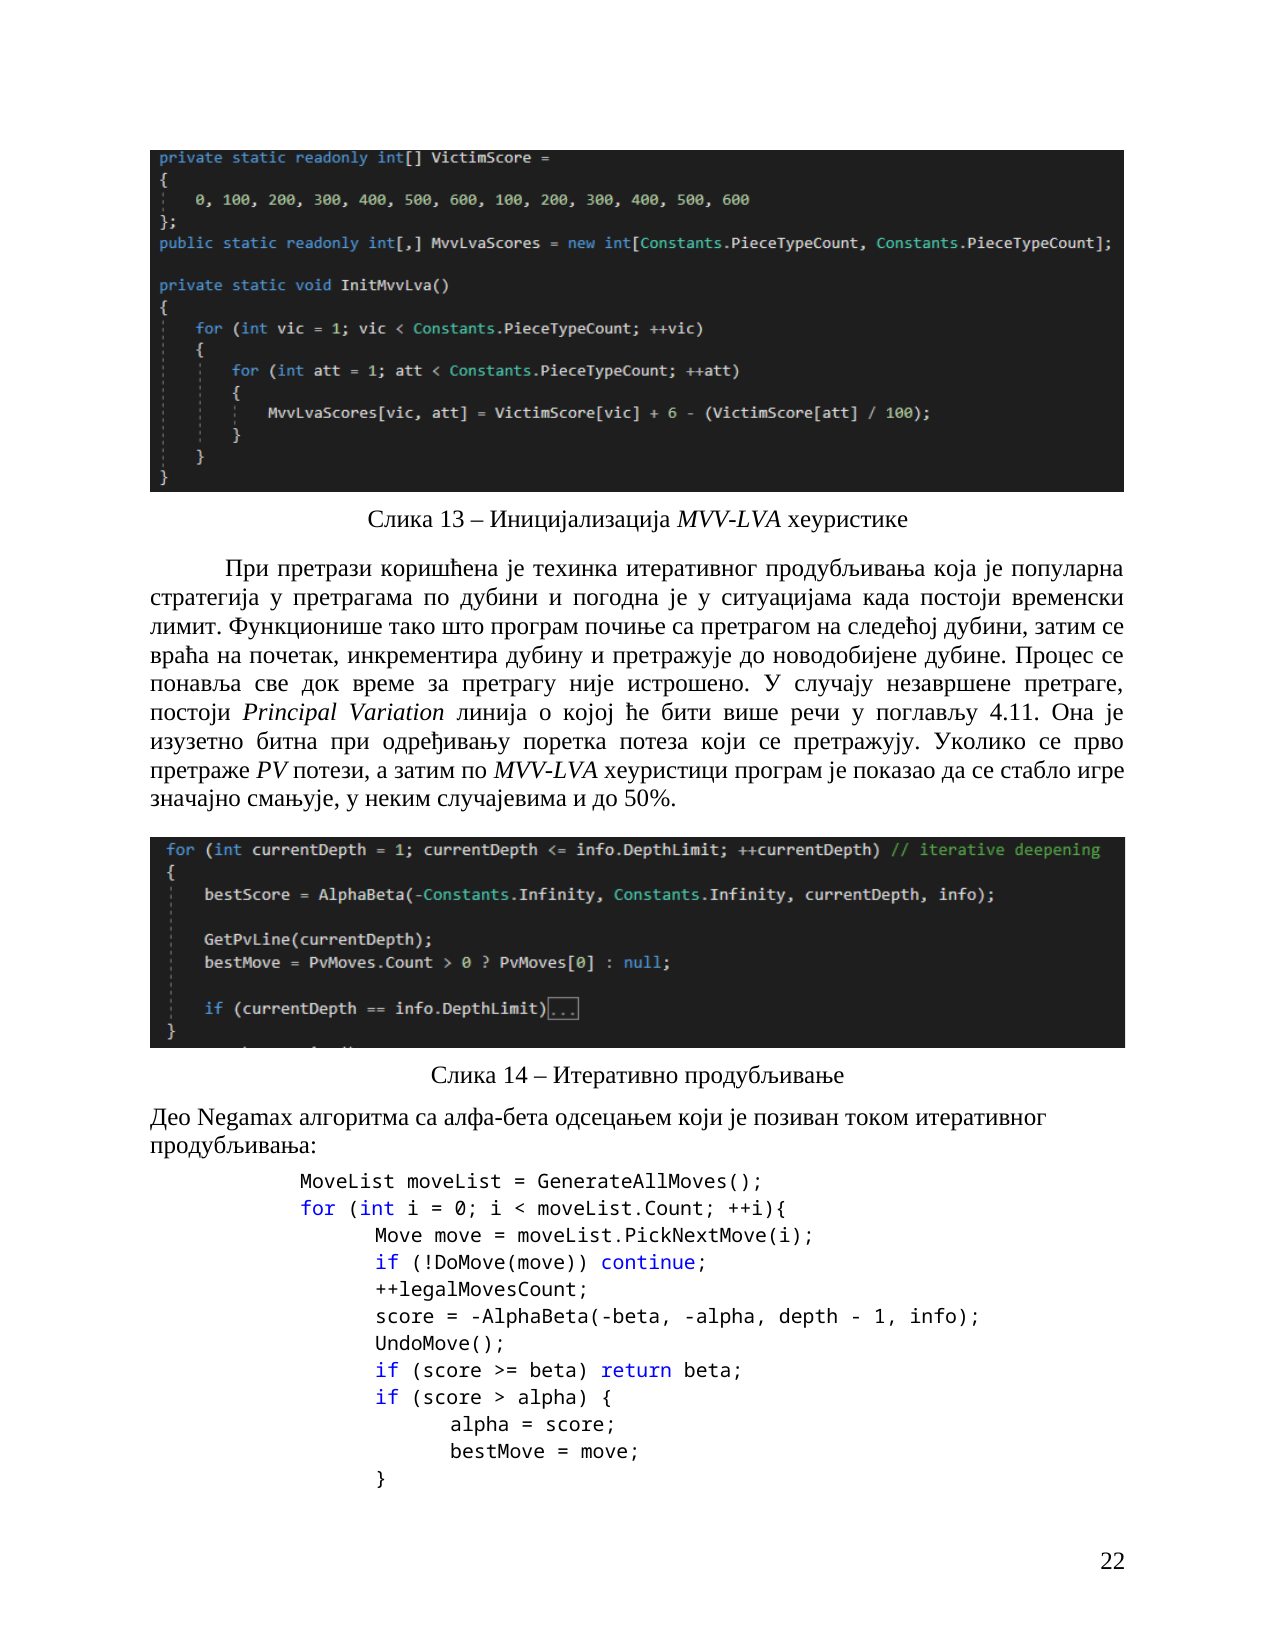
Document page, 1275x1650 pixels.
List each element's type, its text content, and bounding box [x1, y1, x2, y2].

text Део Negamax алгоритма са алфа-бета одсецањем који је позиван током итеративног продубљивања: [150, 1102, 1125, 1159]
text if (score > alpha) { [375, 1383, 1125, 1410]
text Move move = moveList.PickNextMove(i); [375, 1221, 1125, 1248]
text Слика 13 – Иницијализација MVV-LVA хеуристике [75, 504, 1125, 533]
picture [150, 150, 1124, 492]
text alpha = score; [375, 1410, 1125, 1437]
picture [150, 837, 1125, 1048]
text MoveList moveList = GenerateAllMoves(); [300, 1167, 1125, 1194]
text } [375, 1464, 1125, 1491]
text for (int i = 0; i < moveList.Count; ++i){ [300, 1194, 1125, 1221]
text score = -AlphaBeta(-beta, -alpha, depth - 1, info); [375, 1302, 1125, 1329]
text Слика 14 – Итеративно продубљивање [75, 1060, 1125, 1089]
text UndoMove(); [375, 1329, 1125, 1356]
text При претрази коришћена је техинка итеративног продубљивања која је популарна стратегија у претрагама по дубини и погодна је у ситуацијама када постоји временски лимит. Функционише тако што програм почиње са претрагом на следећој дубини, затим се враћа на почетак, инкрементира дубину и претражује до новодобијене дубине. Процес се понавља све док време за претрагу није истрошено. У случају незавршене претраге, постоји Principal Variation линија о којој ће бити више речи у поглављу 4.11. Она је изузетно битна при одређивању поретка потеза који се претражују. Уколико се прво претраже PV потези, а затим по MVV-LVA хеуристици програм је показао да се стабло игре значајно смањује, у неким случајевима и до 50%. [150, 553, 1125, 812]
text if (!DoMove(move)) continue; [375, 1248, 1125, 1275]
text ++legalMovesCount; [375, 1275, 1125, 1302]
text if (score >= beta) return beta; [375, 1356, 1125, 1383]
text bestMove = move; [375, 1437, 1125, 1464]
